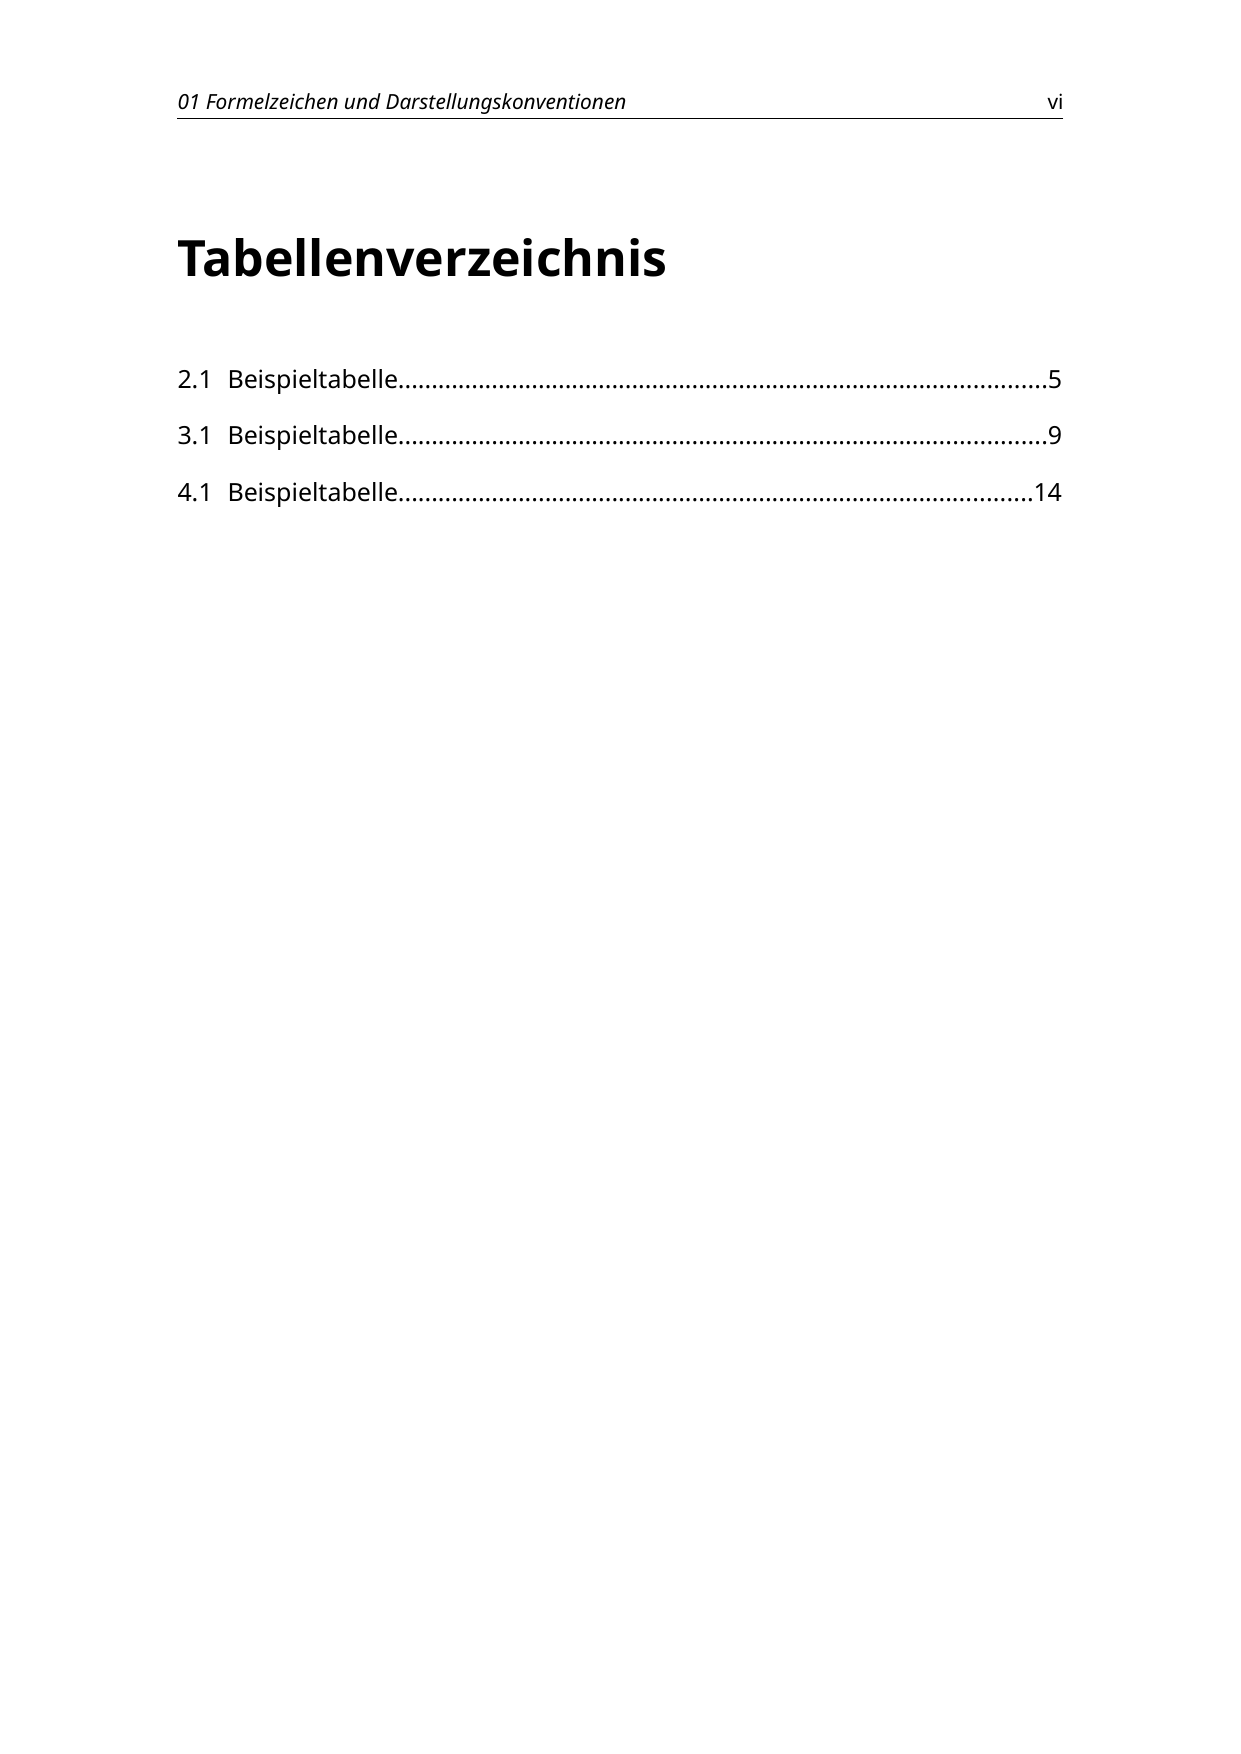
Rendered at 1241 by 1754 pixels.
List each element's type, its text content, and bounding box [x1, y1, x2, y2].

text 2.1 Beispieltabelle 5 [177, 361, 1063, 395]
text 4.1 Beispieltabelle 14 [177, 475, 1063, 509]
subtitle Tabellenverzeichnis [177, 223, 1063, 291]
text 3.1 Beispieltabelle 9 [177, 418, 1063, 452]
